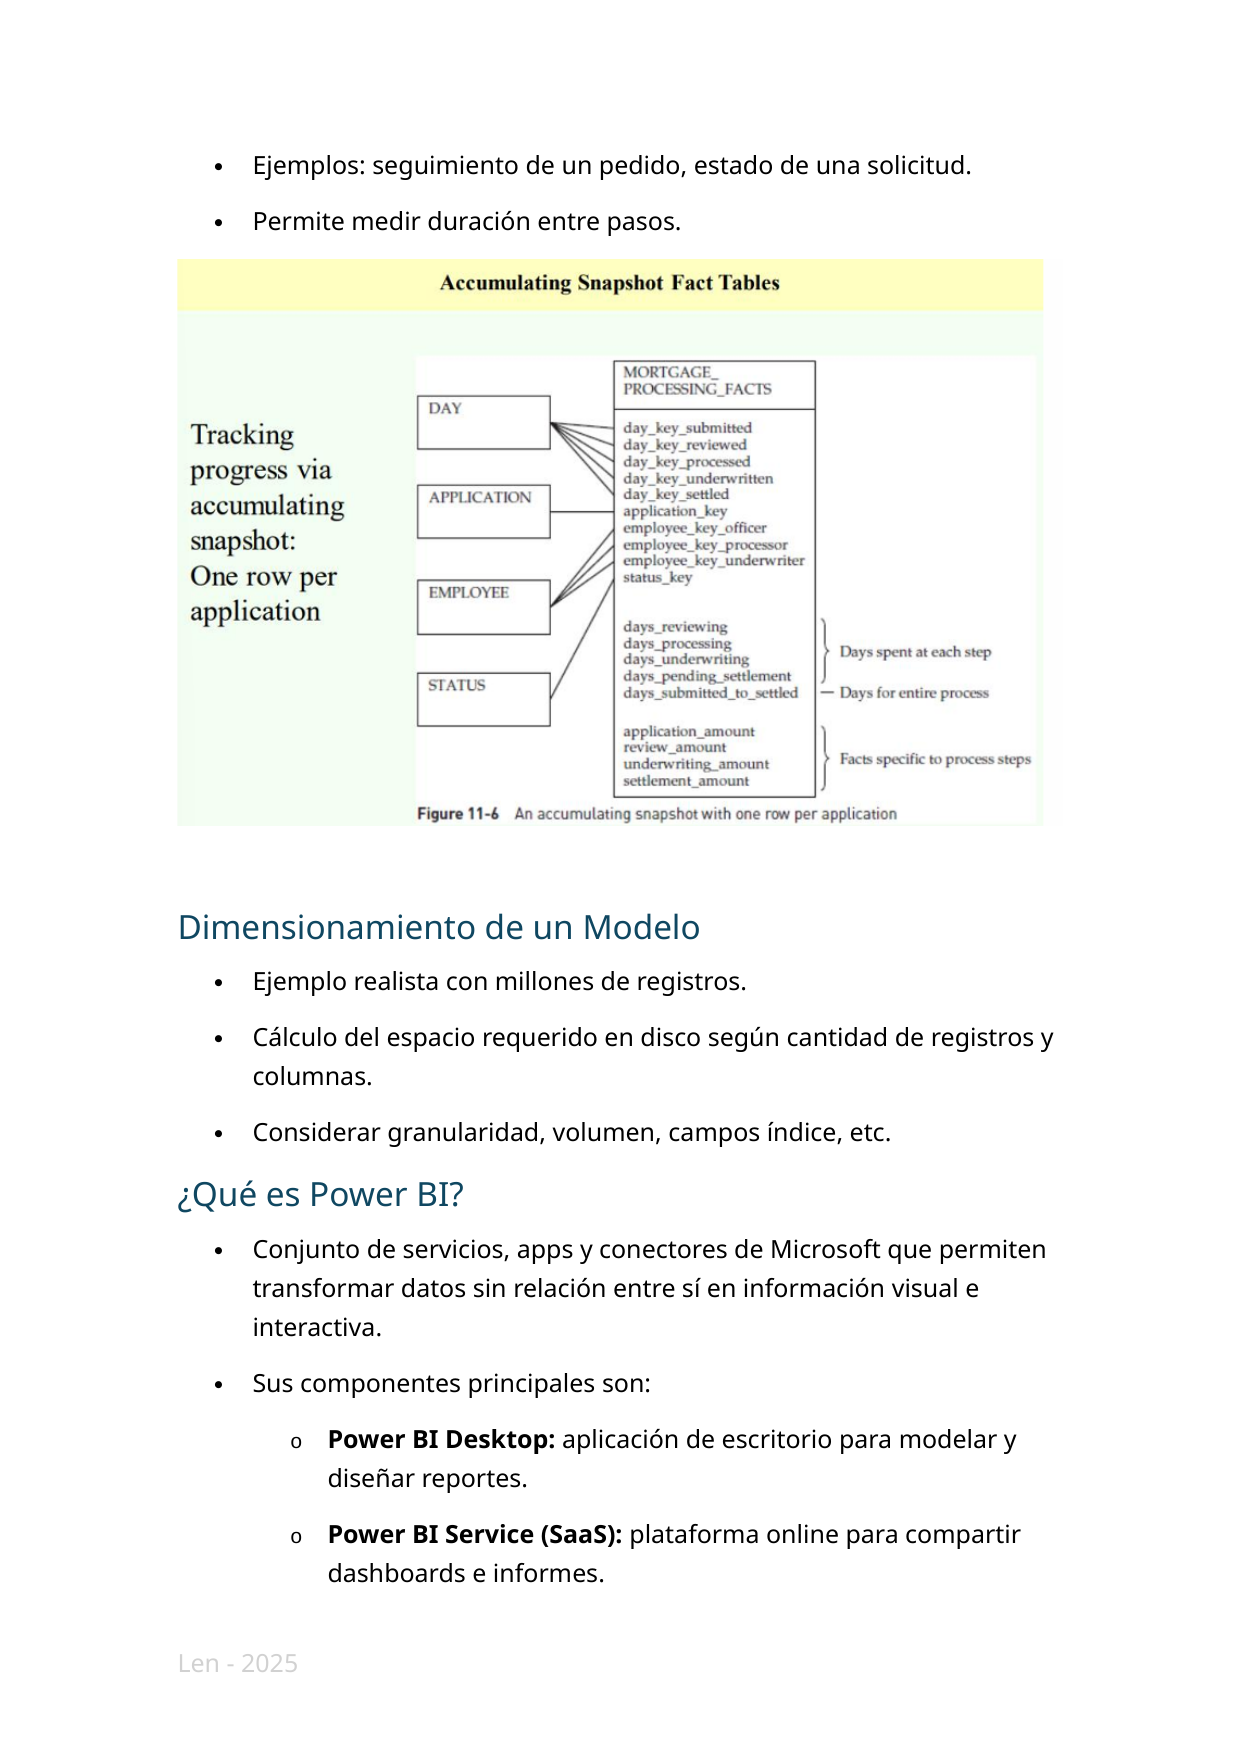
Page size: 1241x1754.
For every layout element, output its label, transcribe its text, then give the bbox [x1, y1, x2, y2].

list Considerar granularidad, volumen, campos índice, etc. [215, 1115, 1063, 1149]
list Power BI Desktop: aplicación de escritorio para modelar y diseñar reportes. [290, 1421, 1063, 1494]
list Power BI Service (SaaS): plataforma online para compartir dashboards e informes. [290, 1516, 1063, 1589]
list Cálculo del espacio requerido en disco según cantidad de registros y columnas. [215, 1020, 1063, 1093]
subtitle Dimensionamiento de un Modelo [177, 903, 1063, 949]
list Ejemplo realista con millones de registros. [215, 964, 1063, 998]
list Ejemplos: seguimiento de un pedido, estado de una solicitud. [215, 148, 1063, 182]
subtitle ¿Qué es Power BI? [177, 1171, 1063, 1216]
picture [177, 259, 1063, 826]
list Conjunto de servicios, apps y conectores de Microsoft que permiten transformar datos sin relación entre sí en información visual e interactiva. [215, 1231, 1063, 1344]
list Sus componentes principales son: [215, 1365, 1063, 1399]
list Permite medir duración entre pasos. [215, 203, 1063, 237]
